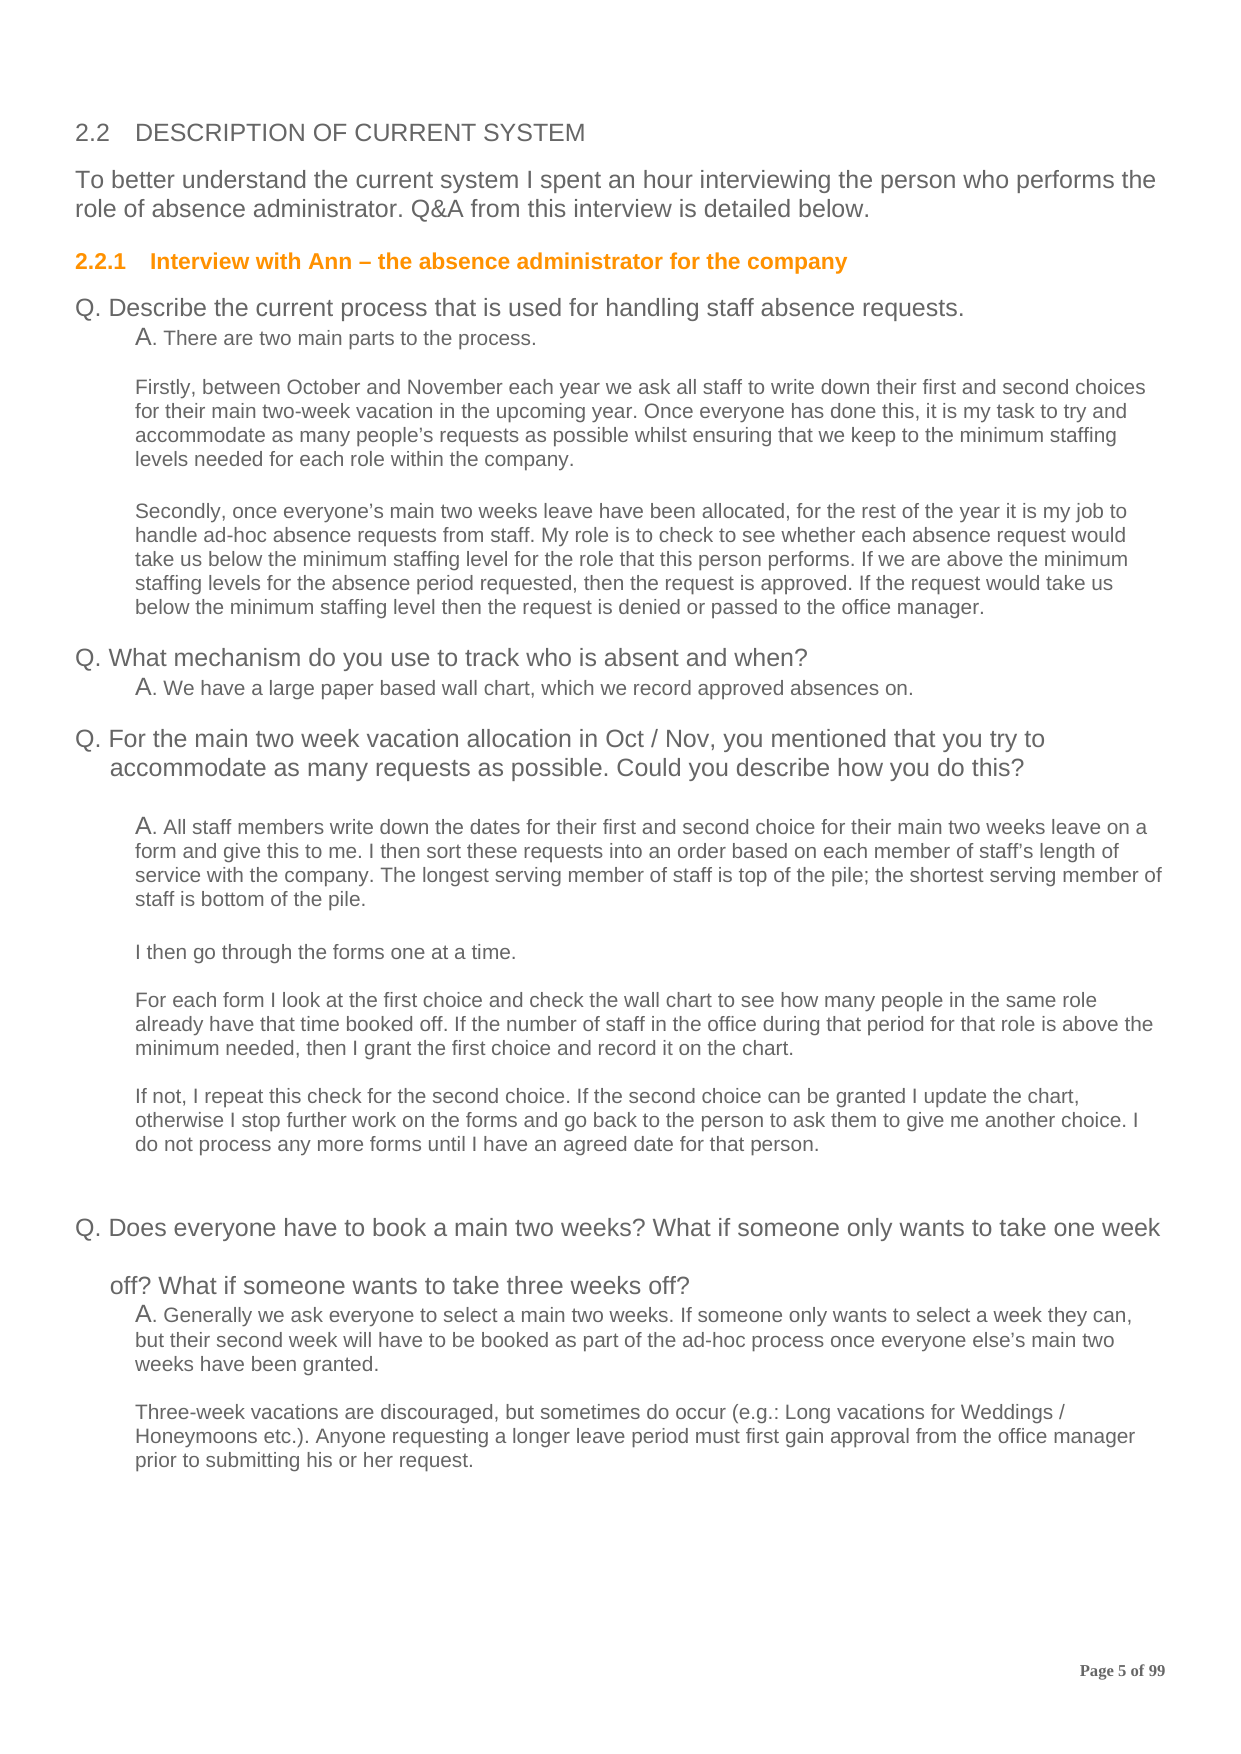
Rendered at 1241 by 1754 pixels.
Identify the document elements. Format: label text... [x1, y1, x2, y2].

text Secondly, once everyone’s main two weeks leave have been allocated, for the rest of the year it is my job to handle ad-hoc absence requests from staff. My role is to check to see whether each absence request would take us below the minimum staffing level for the role that this person performs. If we are above the minimum staffing levels for the absence period requested, then the request is approved. If the request would take us below the minimum staffing level then the request is denied or passed to the office manager. [135, 499, 1165, 619]
text Q. For the main two week vacation allocation in Oct / Nov, you mentioned that you try to accommodate as many requests as possible. Could you describe how you do this? [75, 724, 1165, 811]
text Q. Describe the current process that is used for handling staff absence requests. [75, 293, 1165, 322]
text A. All staff members write down the dates for their first and second choice for their main two weeks leave on a form and give this to me. I then sort these requests into an order based on each member of staff’s length of service with the company. The longest serving member of staff is top of the pile; the shortest serving member of staff is bottom of the pile. [135, 811, 1165, 911]
text Q. Does everyone have to book a main two weeks? What if someone only wants to take one week off? What if someone wants to take three weeks off? [75, 1213, 1165, 1299]
text A. There are two main parts to the process. Firstly, between October and November each year we ask all staff to write down their first and second choices for their main two-week vacation in the upcoming year. Once everyone has done this, it is my task to try and accommodate as many people’s requests as possible whilst ensuring that we keep to the minimum staffing levels needed for each role within the company. [135, 322, 1165, 470]
text A. Generally we ask everyone to select a main two weeks. If someone only wants to select a week they can, but their second week will have to be booked as part of the ad-hoc process once everyone else’s main two weeks have been granted. [135, 1299, 1165, 1376]
subtitle Interview with Ann – the absence administrator for the company [75, 248, 1165, 274]
text For each form I look at the first choice and check the wall chart to see how many people in the same role already have that time booked off. If the number of staff in the office during that period for that role is above the minimum needed, then I grant the first choice and record it on the chart. [135, 988, 1165, 1060]
subtitle Description of current system [75, 118, 1165, 147]
text A. We have a large paper based wall chart, which we record approved absences on. [135, 672, 1165, 700]
text If not, I repeat this check for the second choice. If the second choice can be granted I update the chart, otherwise I stop further work on the forms and go back to the person to ask them to give me another choice. I do not process any more forms until I have an agreed date for that person. [135, 1084, 1165, 1156]
text Q. What mechanism do you use to track who is absent and when? [75, 643, 1165, 672]
text To better understand the current system I spent an hour interviewing the person who performs the role of absence administrator. Q&A from this interview is detailed below. [75, 166, 1165, 223]
text I then go through the forms one at a time. [135, 940, 1165, 964]
text Three-week vacations are discouraged, but sometimes do occur (e.g.: Long vacations for Weddings / Honeymoons etc.). Anyone requesting a longer leave period must first gain approval from the office manager prior to submitting his or her request. [135, 1400, 1165, 1472]
